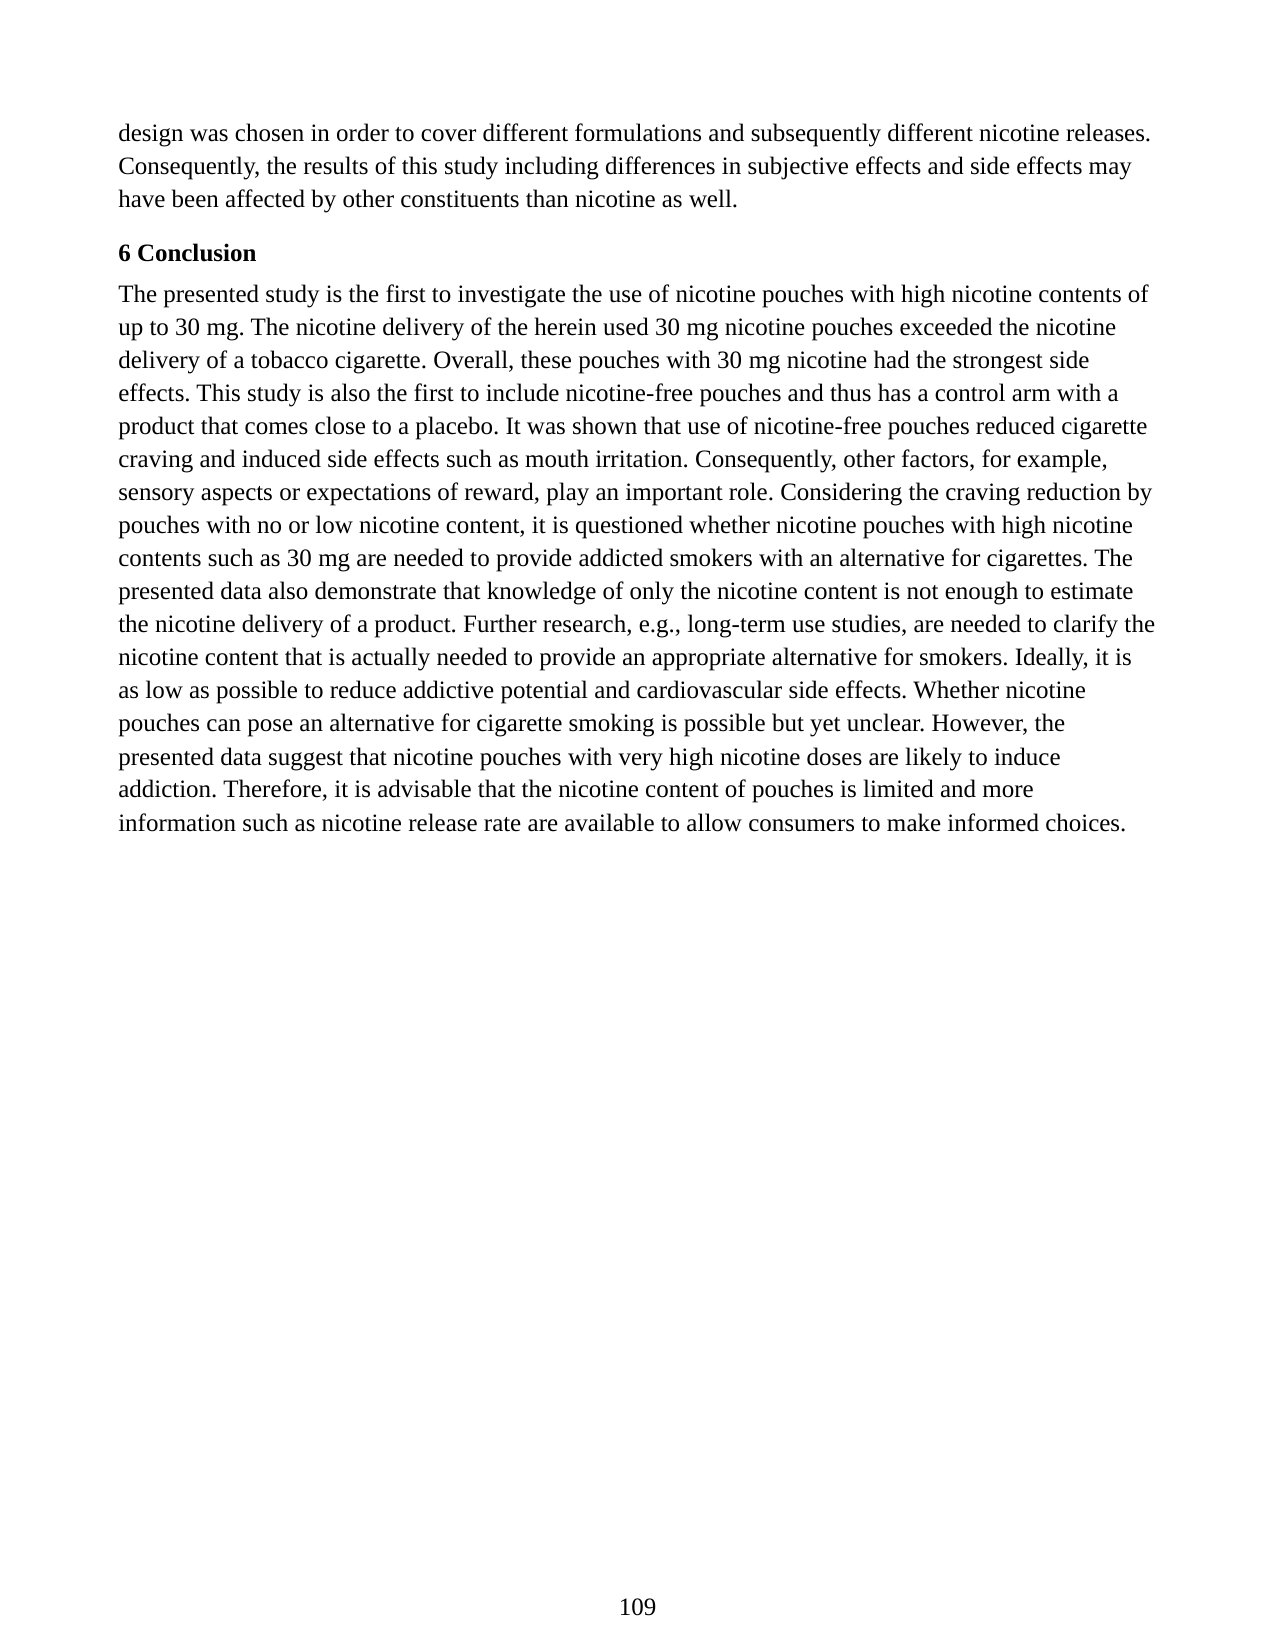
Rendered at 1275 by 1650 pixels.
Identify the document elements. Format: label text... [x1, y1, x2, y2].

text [118, 118, 1157, 213]
text The presented study is the first to investigate the use of nicotine pouches with high nicotine contents of up to 30 mg. The nicotine delivery of the herein used 30 mg nicotine pouches exceeded the nicotine delivery of a tobacco cigarette. Overall, these pouches with 30 mg nicotine had the strongest side effects. This study is also the first to include nicotine-free pouches and thus has a control arm with a product that comes close to a placebo. It was shown that use of nicotine-free pouches reduced cigarette craving and induced side effects such as mouth irritation. Consequently, other factors, for example, sensory aspects or expectations of reward, play an important role. Considering the craving reduction by pouches with no or low nicotine content, it is questioned whether nicotine pouches with high nicotine contents such as 30 mg are needed to provide addicted smokers with an alternative for cigarettes. The presented data also demonstrate that knowledge of only the nicotine content is not enough to estimate the nicotine delivery of a product. Further research, e.g., long-term use studies, are needed to clarify the nicotine content that is actually needed to provide an appropriate alternative for smokers. Ideally, it is as low as possible to reduce addictive potential and cardiovascular side effects. Whether nicotine pouches can pose an alternative for cigarette smoking is possible but yet unclear. However, the presented data suggest that nicotine pouches with very high nicotine doses are likely to induce addiction. Therefore, it is advisable that the nicotine content of pouches is limited and more information such as nicotine release rate are available to allow consumers to make informed choices. [118, 279, 1157, 836]
subtitle 6 Conclusion [118, 238, 1157, 267]
